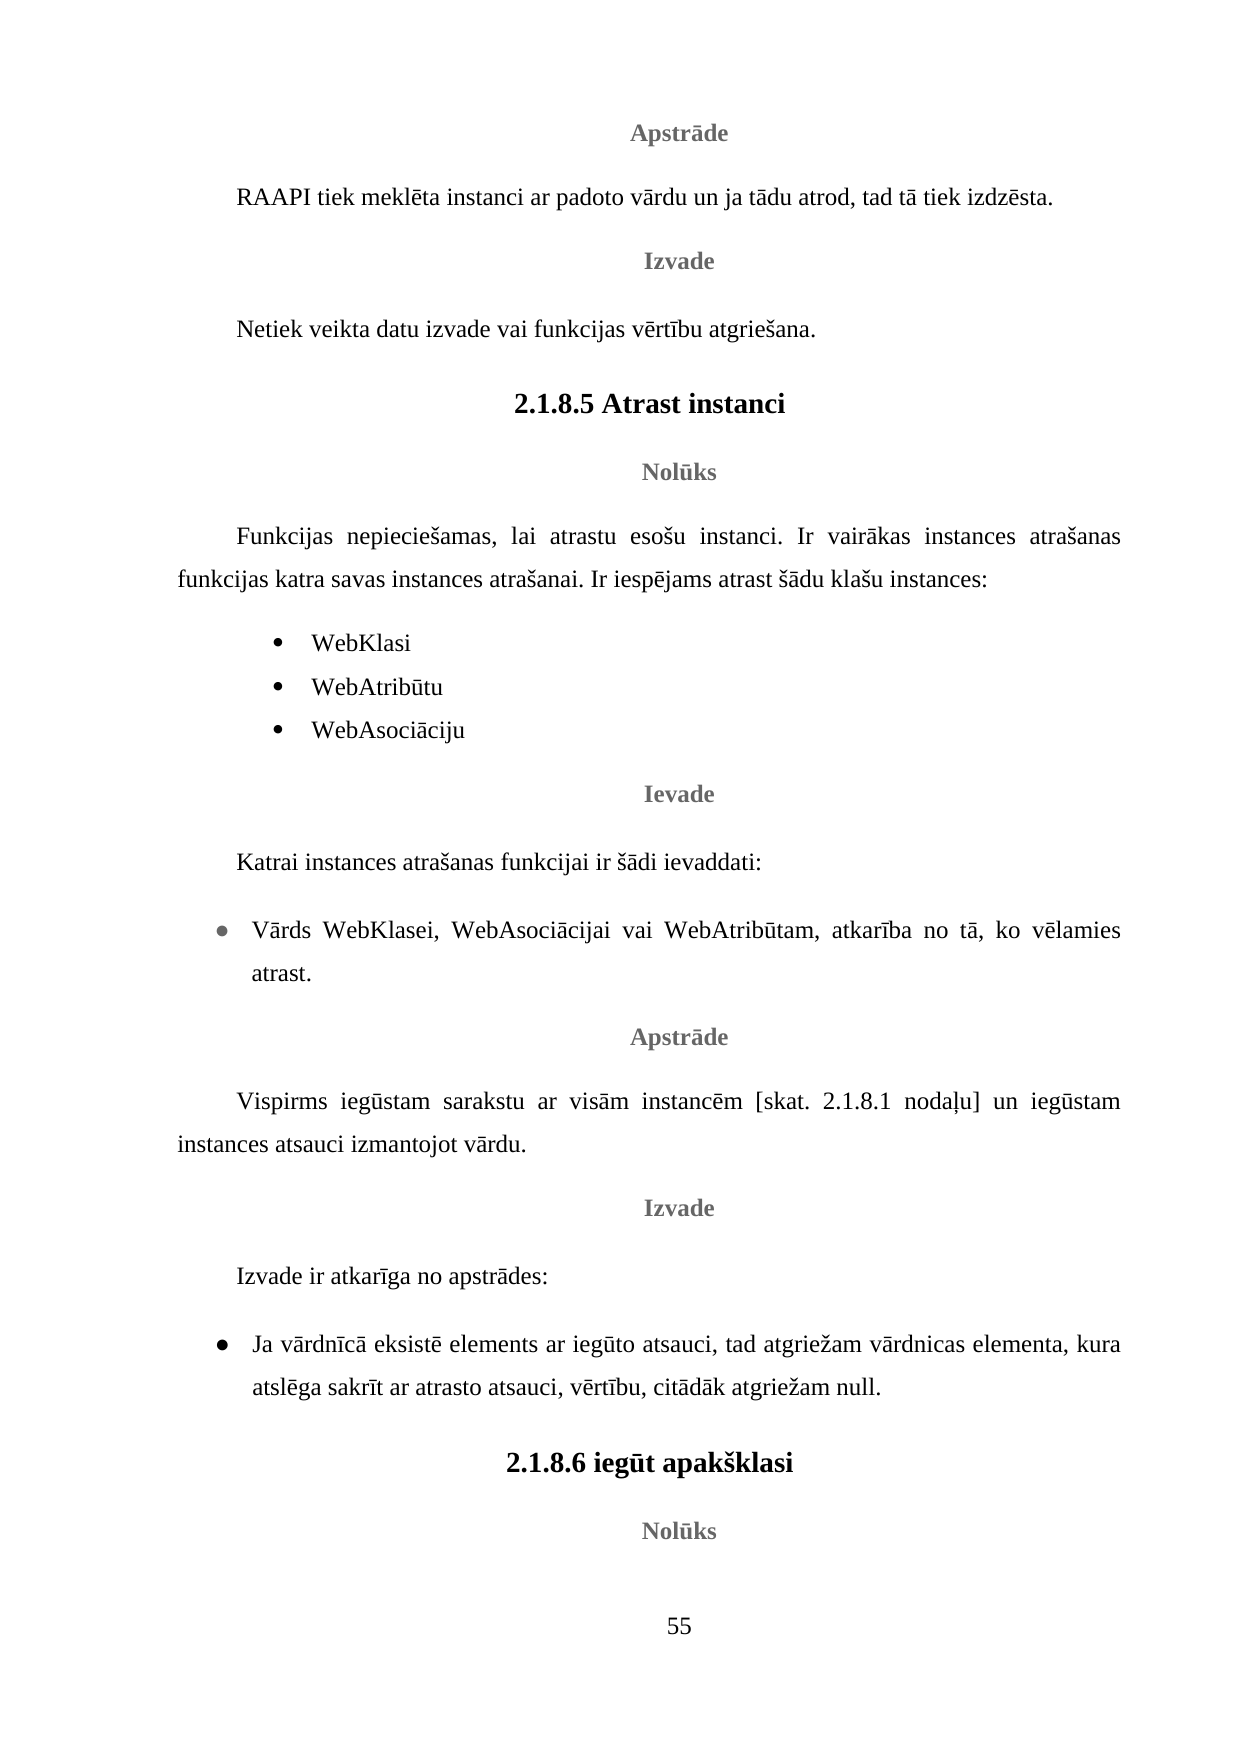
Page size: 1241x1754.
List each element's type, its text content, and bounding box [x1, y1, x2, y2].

text Izvade ir atkarīga no apstrādes: [177, 1261, 1122, 1290]
text Netiek veikta datu izvade vai funkcijas vērtību atgriešana. [177, 314, 1122, 343]
subtitle 2.1.8.6 iegūt apakšklasi [177, 1445, 1122, 1478]
text Nolūks [177, 1516, 1122, 1545]
text Ievade [177, 779, 1122, 807]
text Izvade [177, 246, 1122, 275]
list WebAsociāciju [273, 715, 1122, 743]
list Ja vārdnīcā eksistē elements ar iegūto atsauci, tad atgriežam vārdnicas elementa, kura atslēga sakrīt ar atrasto atsauci, vērtību, citādāk atgriežam null. [214, 1329, 1122, 1401]
text Katrai instances atrašanas funkcijai ir šādi ievaddati: [177, 847, 1122, 876]
text Funkcijas nepieciešamas, lai atrastu esošu instanci. Ir vairākas instances atrašanas funkcijas katra savas instances atrašanai. Ir iespējams atrast šādu klašu instances: [177, 521, 1122, 593]
text Apstrāde [177, 1022, 1122, 1051]
subtitle 2.1.8.5 Atrast instanci [177, 386, 1122, 420]
list Vārds WebKlasei, WebAsociācijai vai WebAtribūtam, atkarība no tā, ko vēlamies atrast. [214, 915, 1122, 987]
list WebAtribūtu [273, 672, 1122, 700]
text Vispirms iegūstam sarakstu ar visām instancēm [skat. 2.1.8.1 nodaļu] un iegūstam instances atsauci izmantojot vārdu. [177, 1086, 1122, 1158]
text Izvade [177, 1193, 1122, 1222]
list WebKlasi [273, 628, 1122, 657]
text Nolūks [177, 457, 1122, 486]
text Apstrāde [177, 118, 1122, 147]
text RAAPI tiek meklēta instanci ar padoto vārdu un ja tādu atrod, tad tā tiek izdzēsta. [177, 182, 1122, 211]
